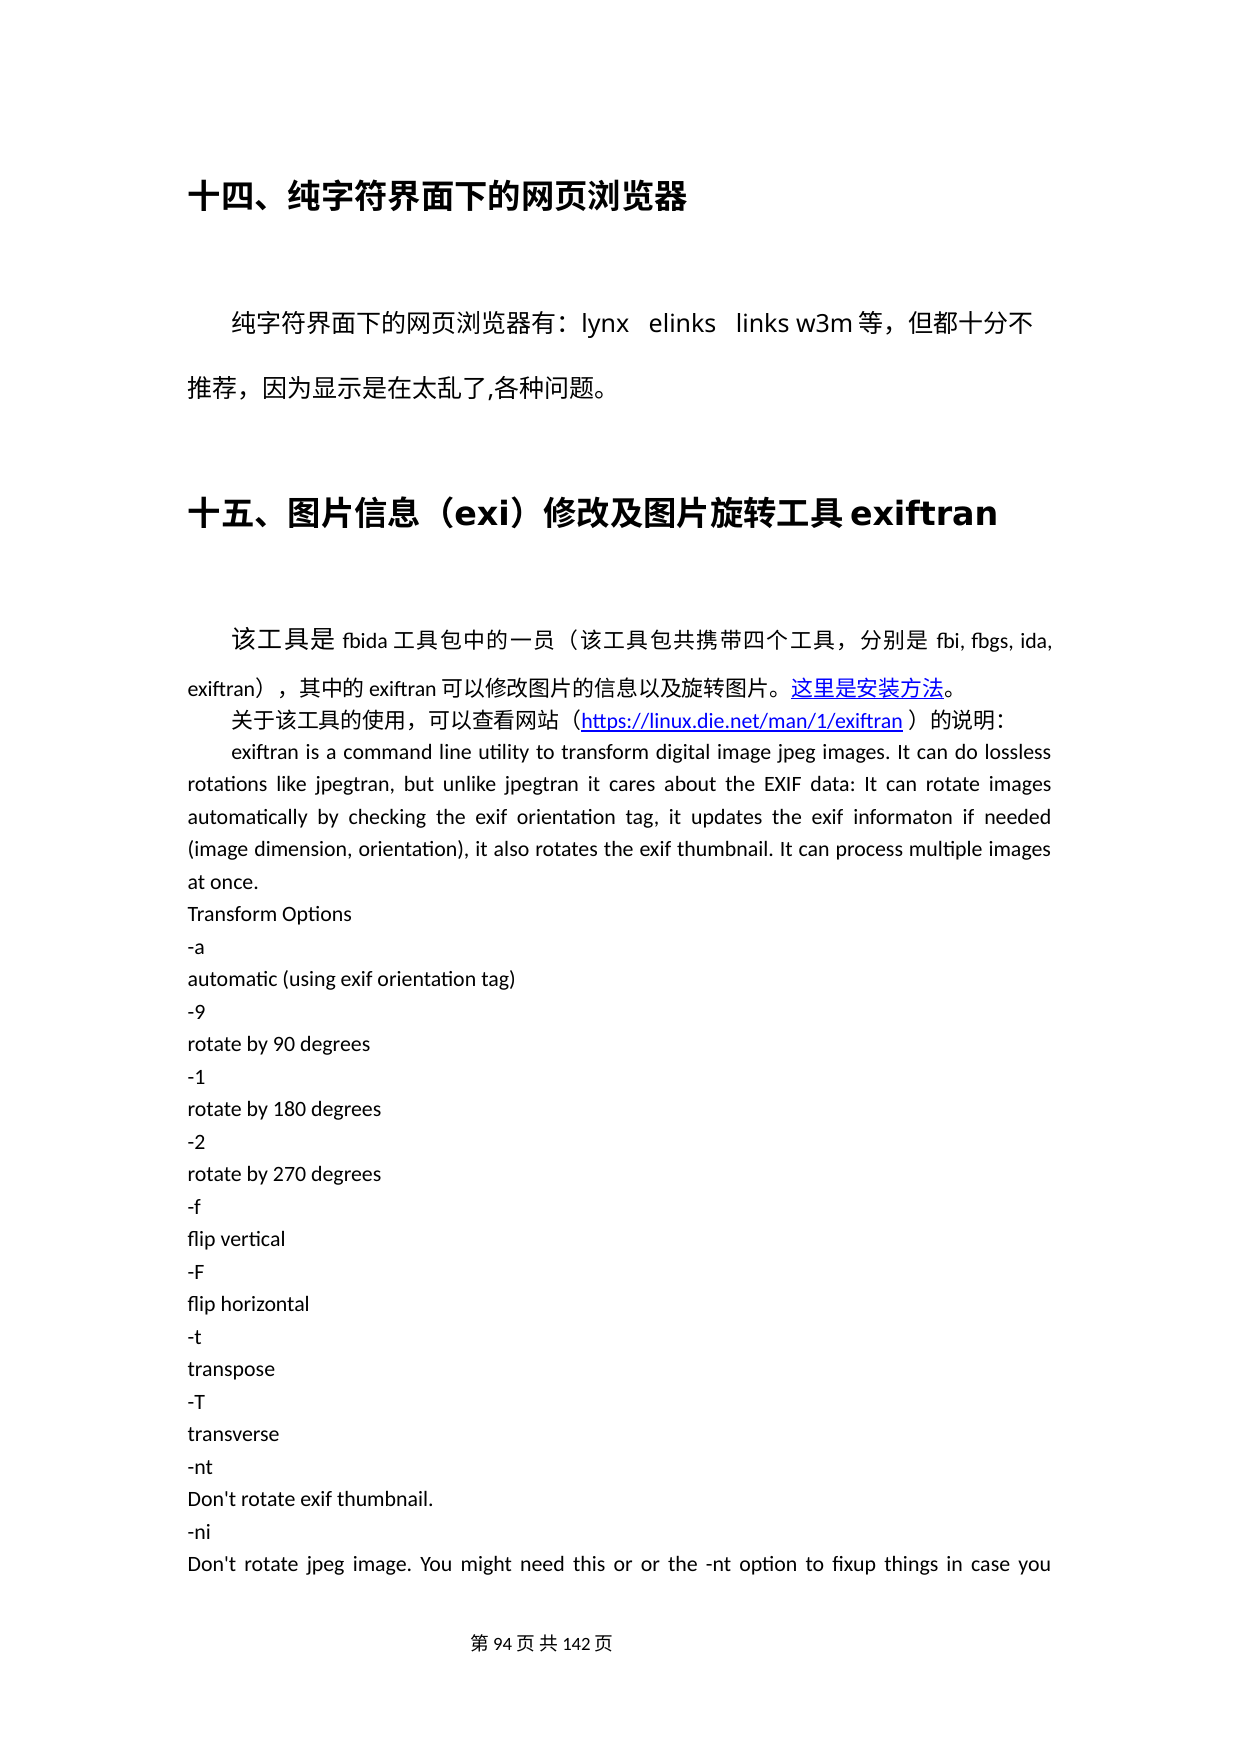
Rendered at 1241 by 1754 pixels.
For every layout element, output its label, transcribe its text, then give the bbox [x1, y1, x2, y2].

text rotate by 180 degrees [187, 1093, 1053, 1125]
text 纯字符界面下的网页浏览器有：lynx elinks links w3m等，但都十分不推荐，因为显示是在太乱了,各种问题。 [187, 289, 1053, 419]
subtitle 十五、图片信息（exi）修改及图片旋转工具exiftran [187, 478, 1053, 543]
text flip vertical [187, 1223, 1053, 1255]
text rotate by 90 degrees [187, 1028, 1053, 1060]
text flip horizontal [187, 1288, 1053, 1320]
text -T [187, 1385, 1053, 1418]
text rotate by 270 degrees [187, 1158, 1053, 1190]
text automatic (using exif orientation tag) [187, 963, 1053, 995]
text -F [187, 1255, 1053, 1288]
text -ni [187, 1515, 1053, 1548]
text -t [187, 1320, 1053, 1353]
text transpose [187, 1353, 1053, 1385]
text Don't rotate exif thumbnail. [187, 1483, 1053, 1515]
text -9 [187, 995, 1053, 1028]
text Transform Options [187, 898, 1053, 930]
text -1 [187, 1060, 1053, 1093]
text 该工具是fbida工具包中的一员（该工具包共携带四个工具，分别是fbi, fbgs, ida, exiftran），其中的exiftran可以修改图片的信息以及旋转图片。这里是安装方法。 [187, 605, 1053, 703]
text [187, 1548, 1053, 1580]
text -a [187, 930, 1053, 963]
text 关于该工具的使用，可以查看网站（https://linux.die.net/man/1/exiftran ）的说明： [187, 703, 1053, 735]
subtitle 十四、纯字符界面下的网页浏览器 [187, 162, 1053, 227]
text -2 [187, 1125, 1053, 1158]
text -nt [187, 1450, 1053, 1483]
text transverse [187, 1418, 1053, 1450]
text exiftran is a command line utility to transform digital image jpeg images. It can do lossless rotations like jpegtran, but unlike jpegtran it cares about the EXIF data: It can rotate images automatically by checking the exif orientation tag, it updates the exif informaton if needed (image dimension, orientation), it also rotates the exif thumbnail. It can process multiple images at once. [187, 735, 1053, 898]
text -f [187, 1190, 1053, 1223]
